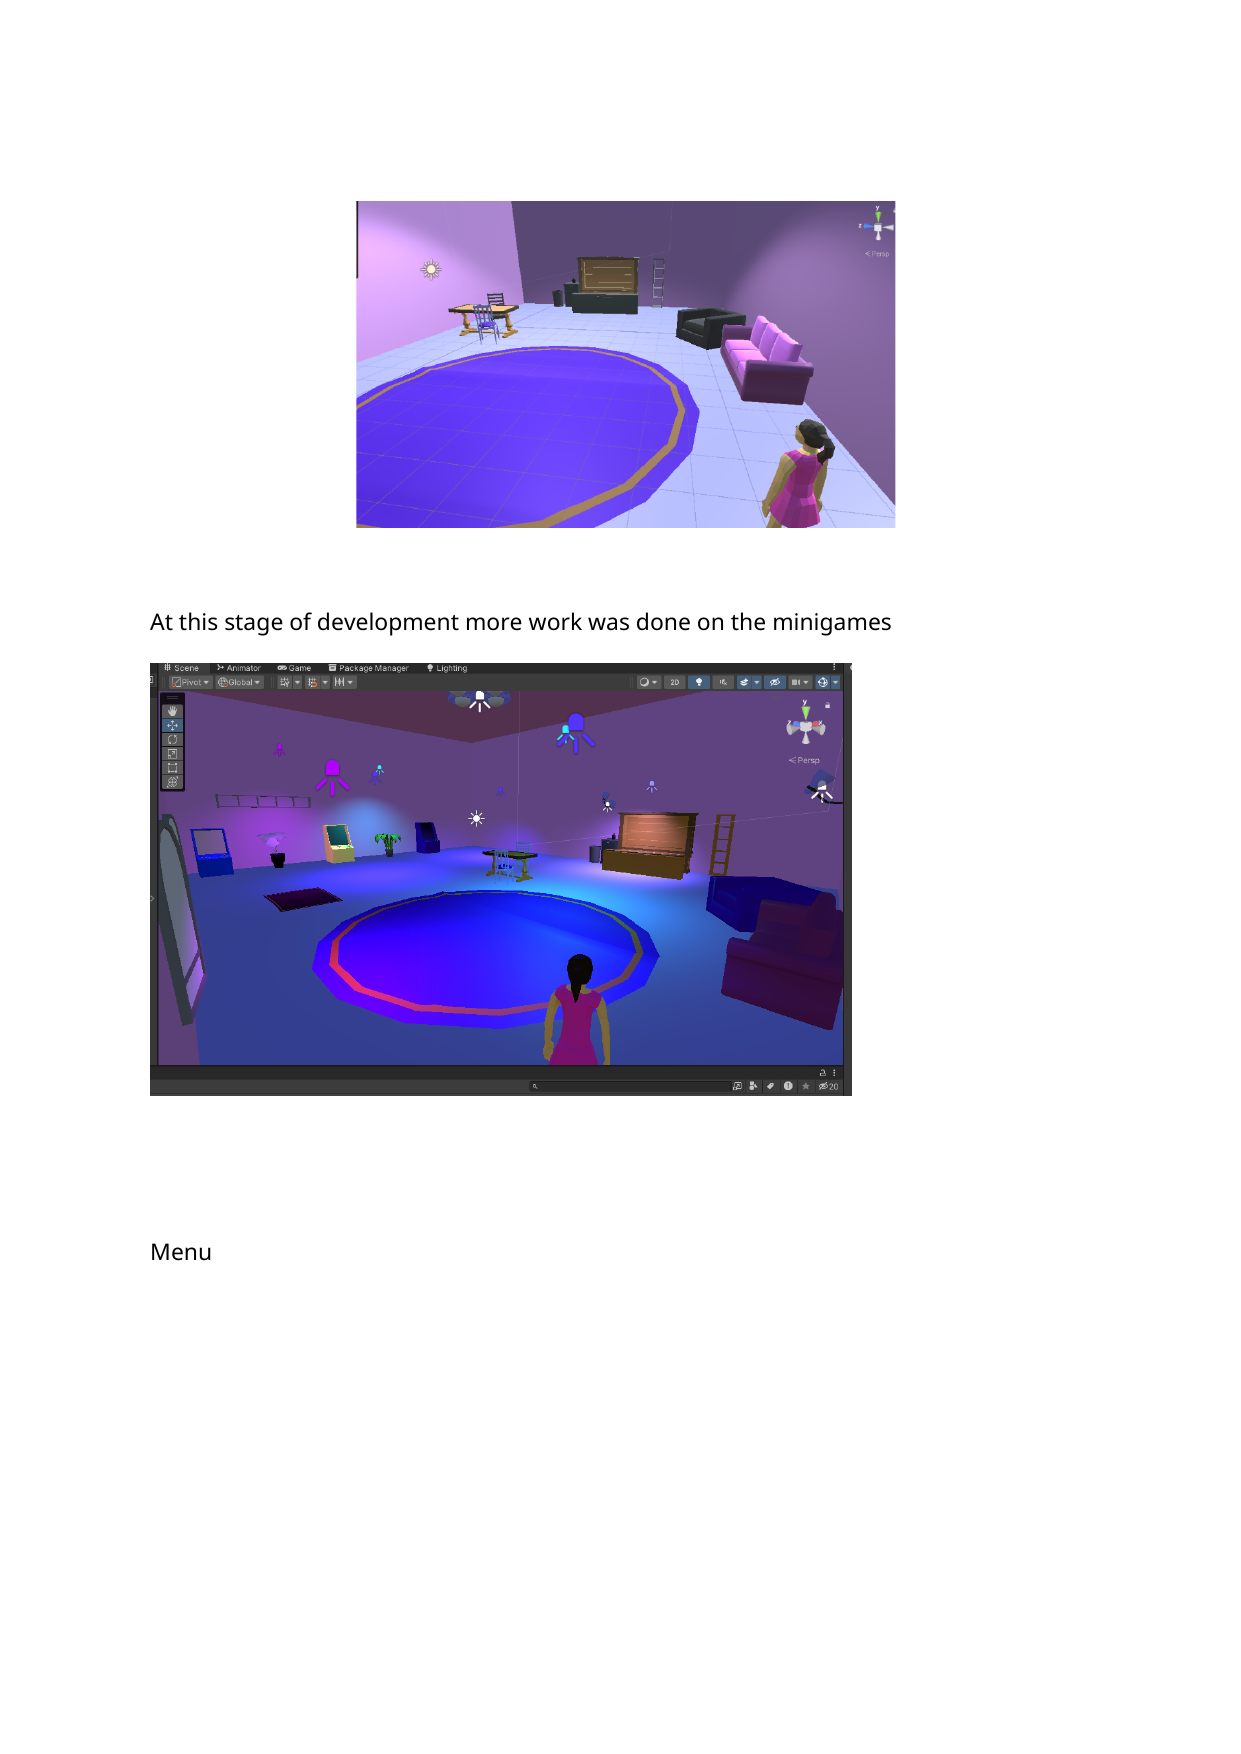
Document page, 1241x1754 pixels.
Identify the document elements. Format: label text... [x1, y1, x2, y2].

text Menu [150, 1236, 1090, 1267]
picture [150, 663, 852, 1096]
text At this stage of development more work was done on the minigames [150, 606, 1090, 638]
picture [354, 201, 895, 526]
